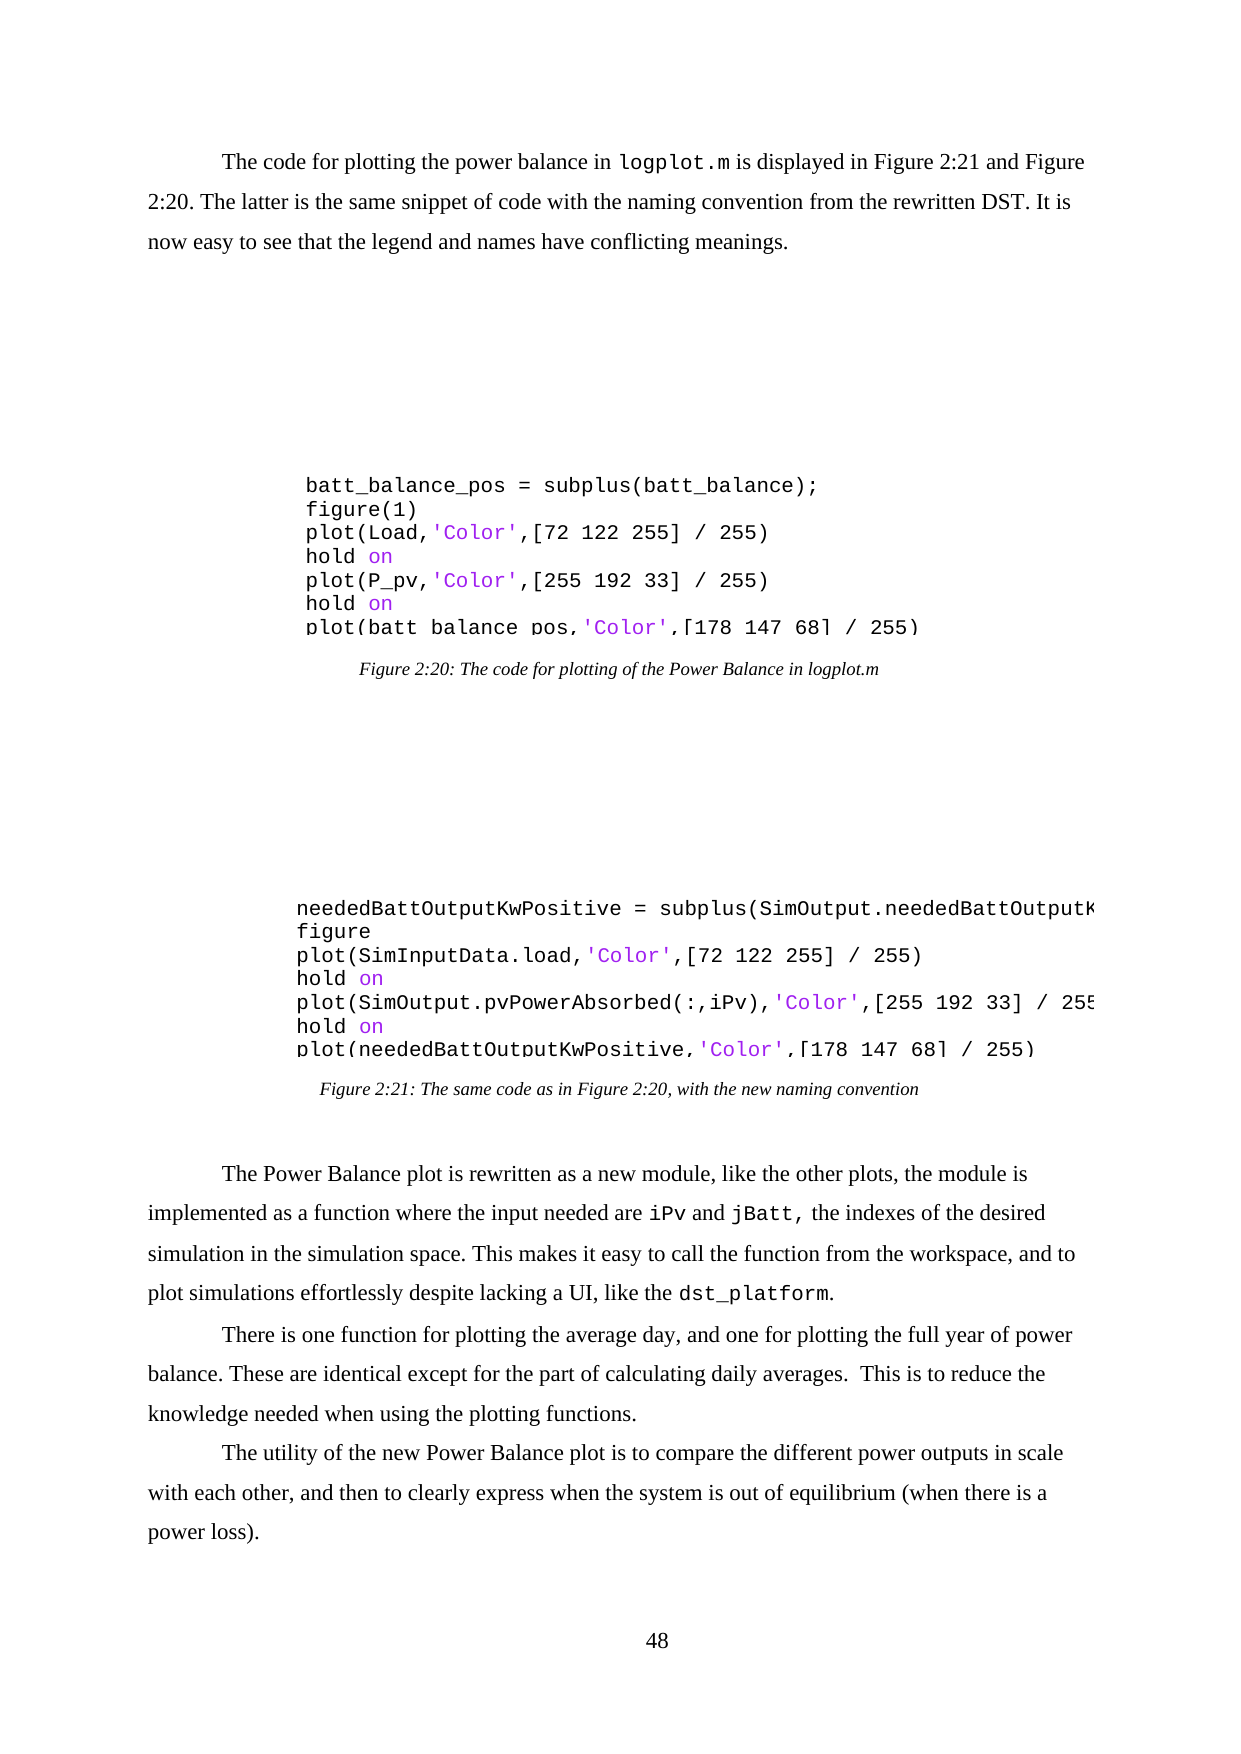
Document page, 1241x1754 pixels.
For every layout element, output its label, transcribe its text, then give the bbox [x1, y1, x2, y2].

text The utility of the new Power Balance plot is to compare the different power outputs in scale with each other, and then to clearly express when the system is out of equilibrium (when there is a power loss). [148, 1439, 1092, 1544]
text The code for plotting the power balance in logplot.m is displayed in Figure 2:21 and Figure 2:20. The latter is the same snippet of code with the naming convention from the rewritten DST. It is now easy to see that the legend and names have conflicting meanings. [148, 148, 1092, 254]
table_header [136, 750, 1105, 1078]
table_header [145, 317, 1095, 658]
text Figure 2:20: The code for plotting of the Power Balance in logplot.m [148, 658, 1092, 679]
text There is one function for plotting the average day, and one for plotting the full year of power balance. These are identical except for the part of calculating daily averages. This is to reduce the knowledge needed when using the plotting functions. [148, 1321, 1092, 1426]
text The Power Balance plot is rewritten as a new module, like the other plots, the module is implemented as a function where the input needed are iPv and jBatt, the indexes of the desired simulation in the simulation space. This makes it easy to call the function from the workspace, and to plot simulations effortlessly despite lacking a UI, like the dst_platform. [148, 1159, 1092, 1307]
text Figure 2:21: The same code as in Figure 2:20, with the new naming convention [148, 1078, 1092, 1099]
